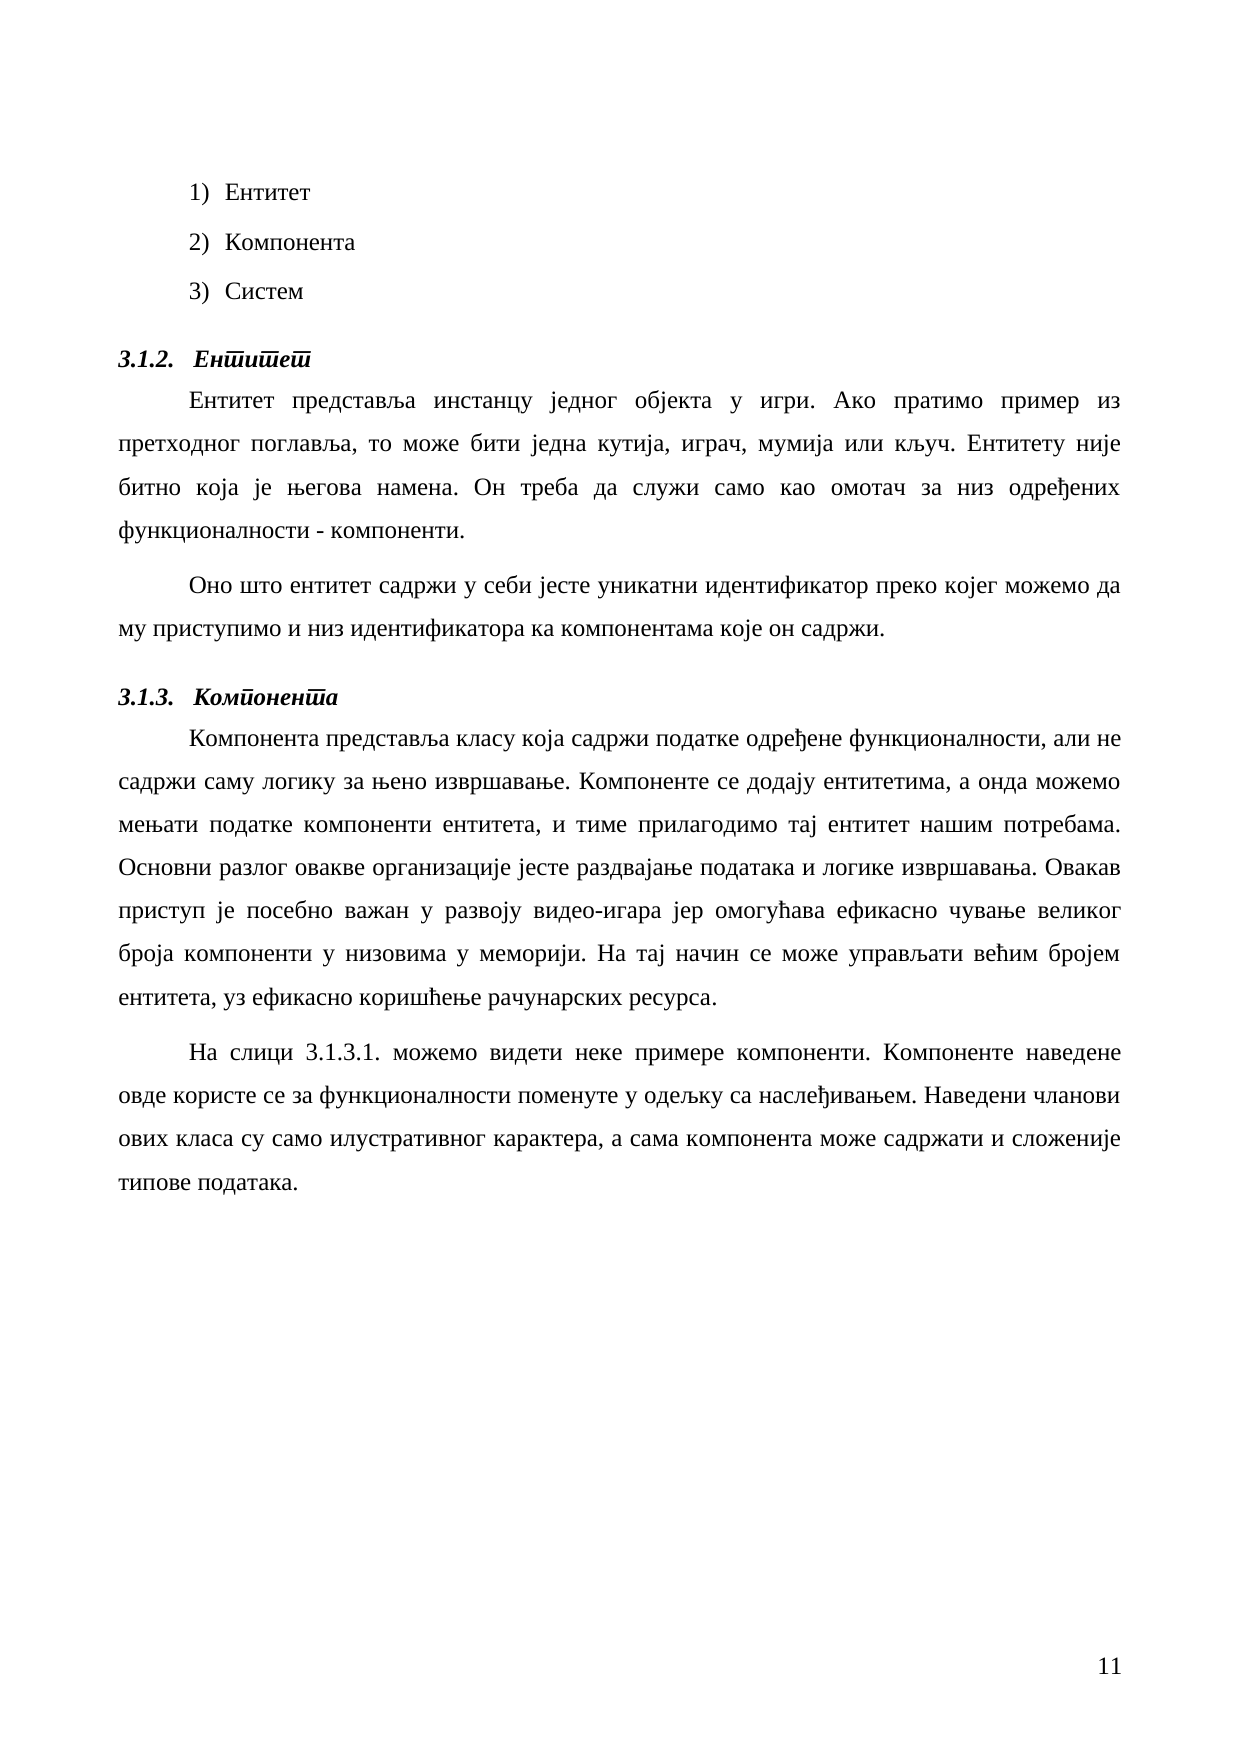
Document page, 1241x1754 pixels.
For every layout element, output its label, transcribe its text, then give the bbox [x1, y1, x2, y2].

text На слици 3.1.3.1. можемо видети неке примере компоненти. Компоненте наведене овде користе се за функционалности поменуте у одељку са наслеђивањем. Наведени чланови ових класа су само илустративног карактера, а сама компонента може садржати и сложеније типове података. [118, 1037, 1122, 1195]
text Ентитет представља инстанцу једног објекта у игри. Ако пратимо пример из претходног поглавља, то може бити једна кутија, играч, мумија или кључ. Ентитету није битно која је његова намена. Он треба да служи само као омотач за низ одређених функционалности - компоненти. [118, 385, 1122, 543]
text Компонента представља класу која садржи податке одређене функционалности, али не садржи саму логику за њено извршавање. Компоненте се додају ентитетима, а онда можемо мењати податке компоненти ентитета, и тиме прилагодимо тај ентитет нашим потребама. Основни разлог овакве организације јесте раздвајање података и логике извршавања. Овакав приступ је посебно важан у развоју видео-игара јер омогућава ефикасно чување великог броја компоненти у низовима у меморији. На тај начин се може управљати већим бројем ентитета, уз ефикасно коришћење рачунарских ресурса. [118, 723, 1122, 1010]
text Ентитет [118, 344, 1122, 373]
text Ентитет [189, 177, 1122, 206]
text Систем [189, 276, 1122, 305]
text Компонента [118, 682, 1122, 710]
text Компонента [189, 227, 1122, 255]
text Оно што ентитет садржи у себи јесте уникатни идентификатор преко којег можемо да му приступимо и низ идентификатора ка компонентама које он садржи. [118, 570, 1122, 642]
